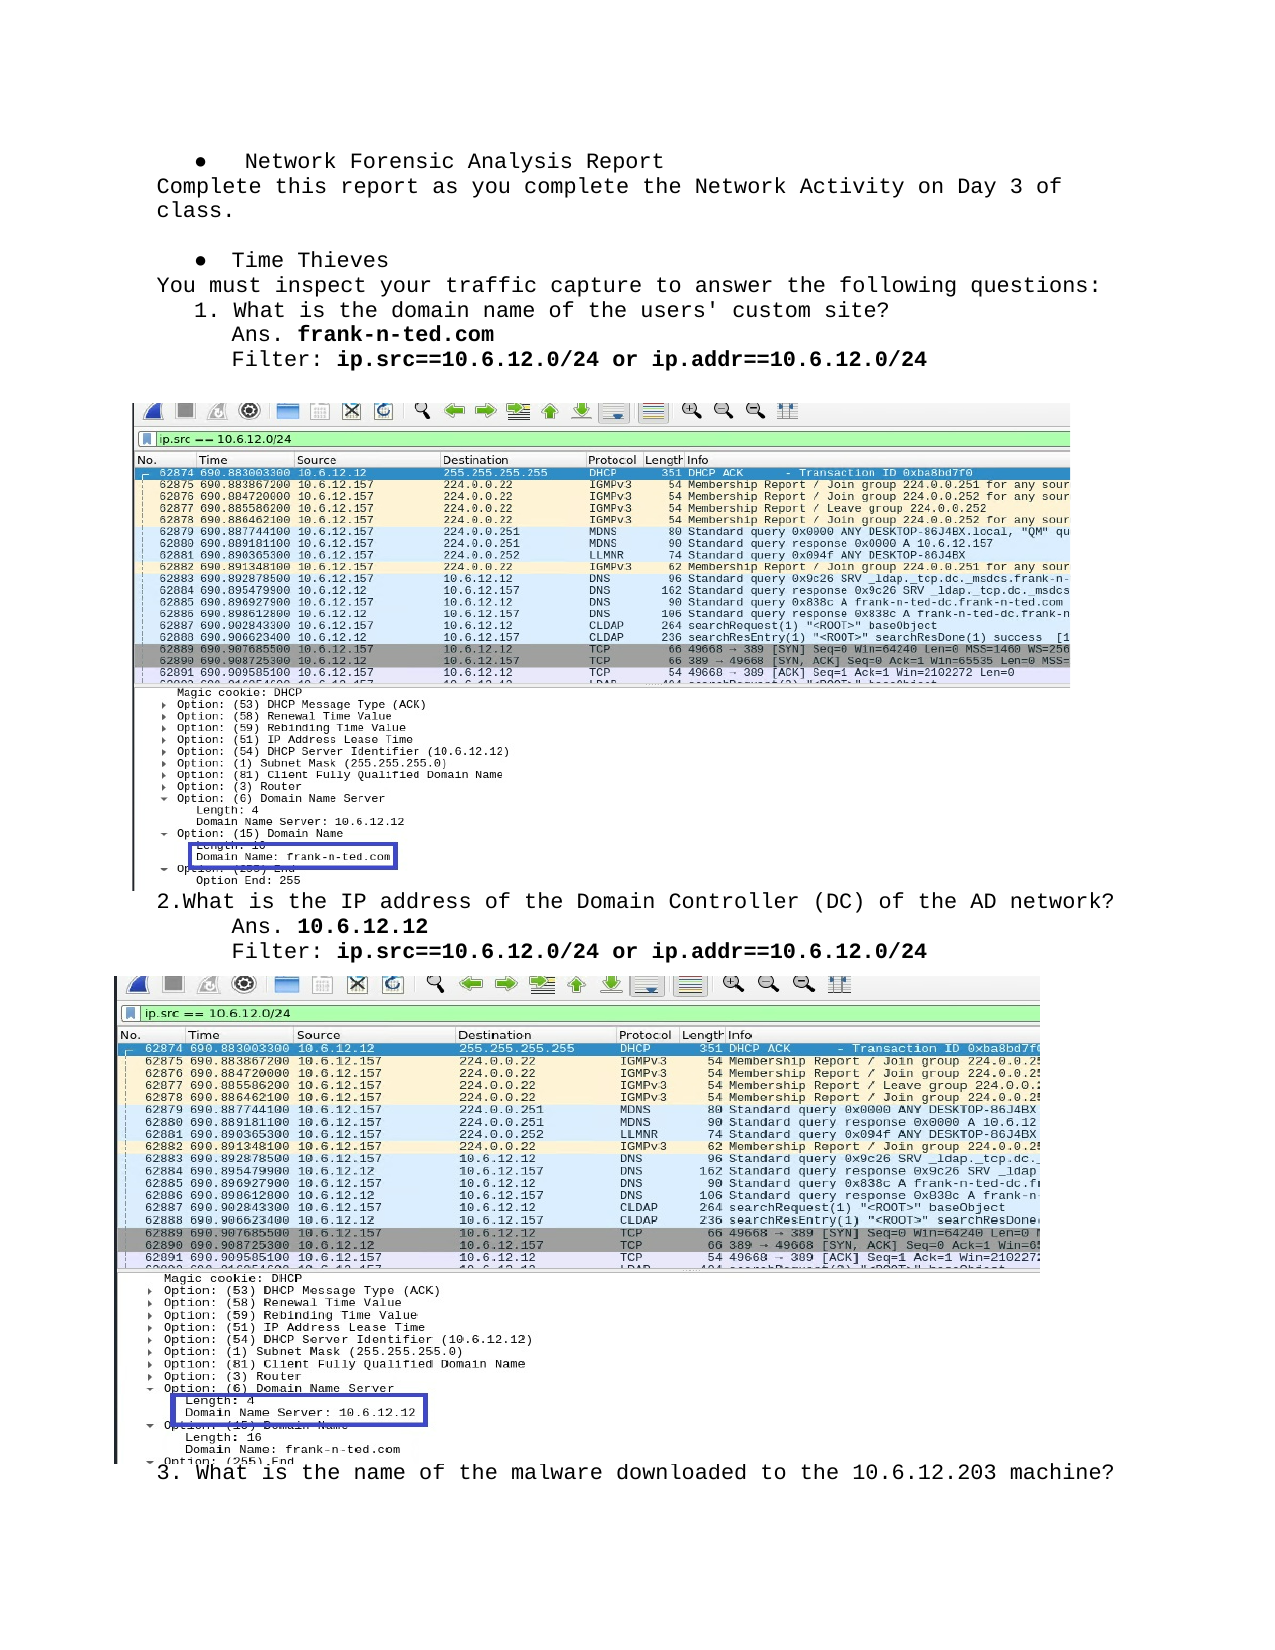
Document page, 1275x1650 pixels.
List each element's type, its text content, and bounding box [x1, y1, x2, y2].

text Ans. 10.6.12.12 [156, 916, 1118, 940]
list What is the domain name of the users' custom site? [194, 299, 1118, 323]
text You must inspect your traffic capture to answer the following questions: [156, 274, 1118, 299]
list Time Thieves [194, 249, 1118, 274]
text Filter: ip.src==10.6.12.0/24 or ip.addr==10.6.12.0/24 [156, 940, 1118, 965]
picture [132, 403, 1071, 891]
list Network Forensic Analysis Report [194, 150, 1118, 175]
text Ans. frank-n-ted.com [156, 323, 1118, 348]
text Complete this report as you complete the Network Activity on Day 3 of class. [156, 175, 1118, 224]
text Filter: ip.src==10.6.12.0/24 or ip.addr==10.6.12.0/24 [156, 348, 1118, 373]
picture [114, 976, 1040, 1464]
text 3. What is the name of the malware downloaded to the 10.6.12.203 machine? [156, 1461, 1118, 1486]
